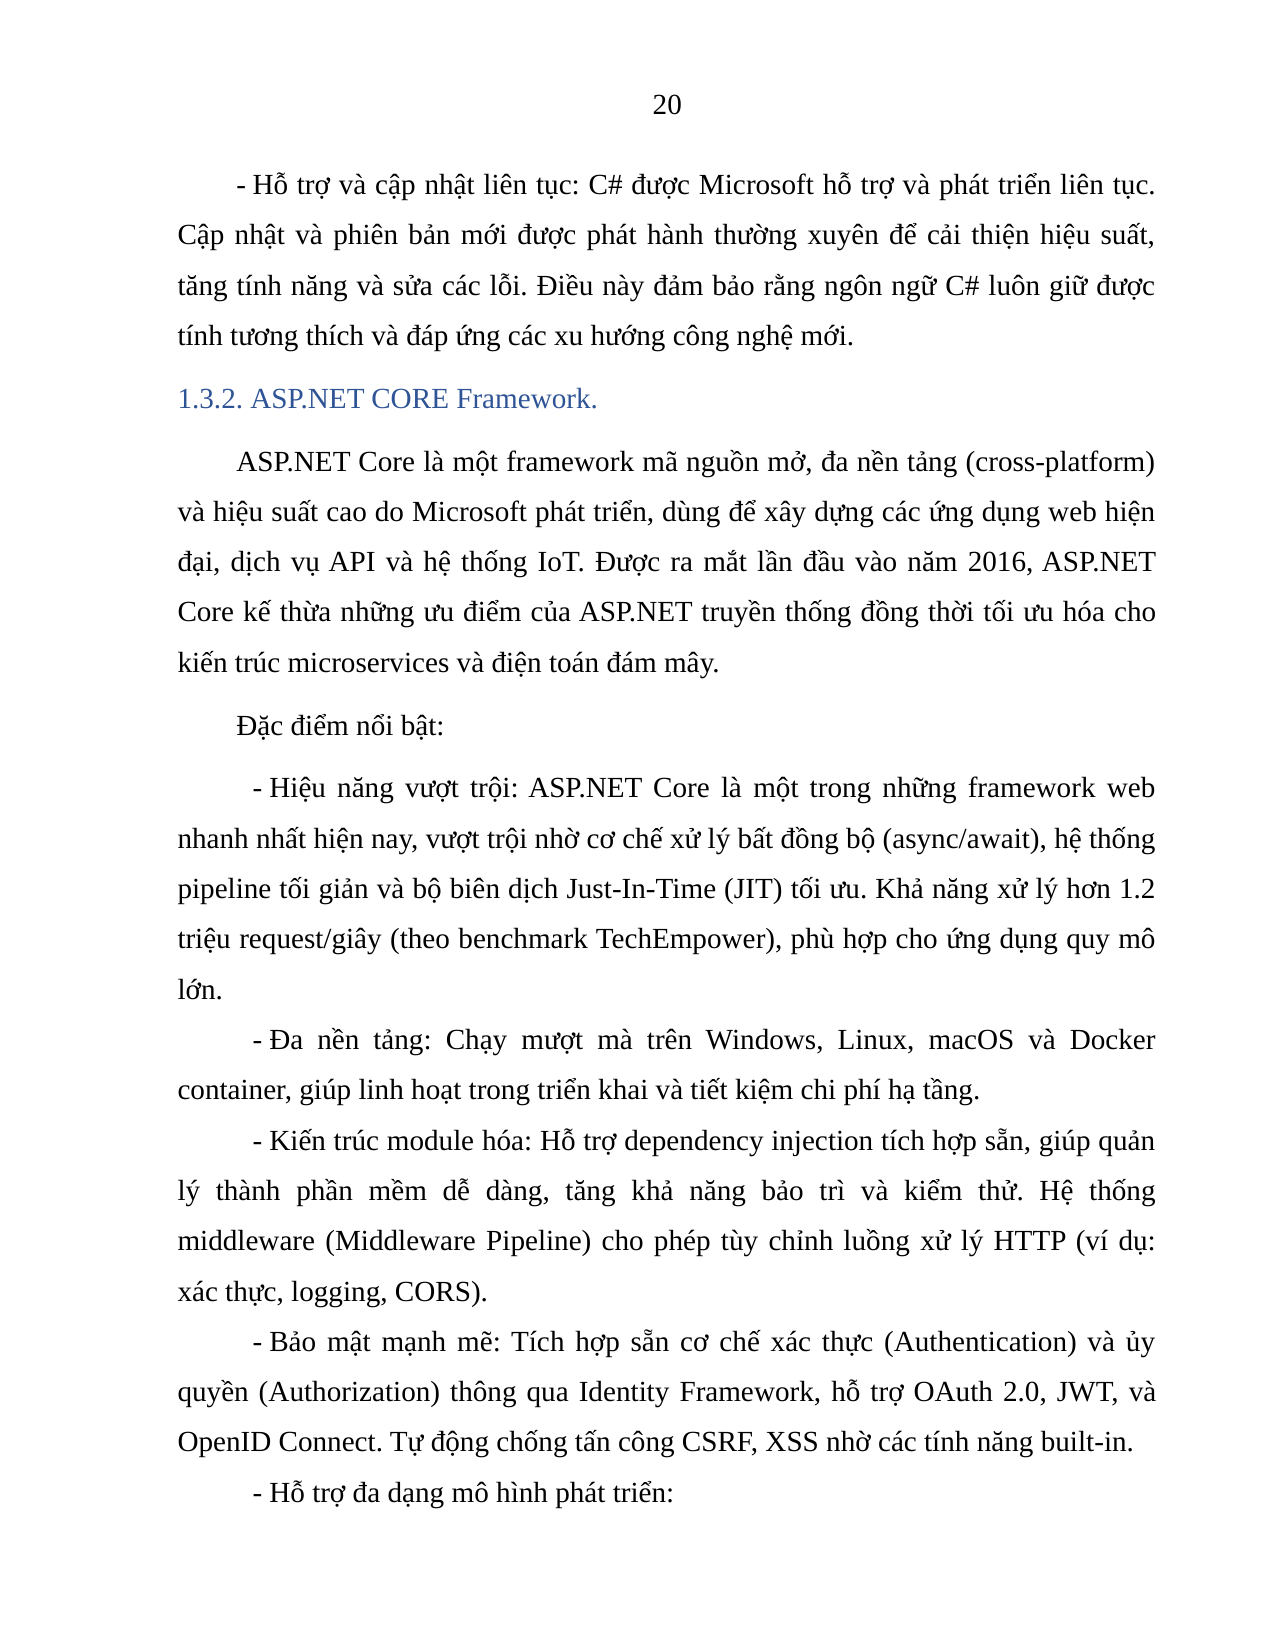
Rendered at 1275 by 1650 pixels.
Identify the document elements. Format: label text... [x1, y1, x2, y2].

list Hiệu năng vượt trội: ASP.NET Core là một trong những framework web nhanh nhất hiện nay, vượt trội nhờ cơ chế xử lý bất đồng bộ (async/await), hệ thống pipeline tối giản và bộ biên dịch Just-In-Time (JIT) tối ưu. Khả năng xử lý hơn 1.2 triệu request/giây (theo benchmark TechEmpower), phù hợp cho ứng dụng quy mô lớn. [177, 771, 1157, 1005]
list Kiến trúc module hóa: Hỗ trợ dependency injection tích hợp sẵn, giúp quản lý thành phần mềm dễ dàng, tăng khả năng bảo trì và kiểm thử. Hệ thống middleware (Middleware Pipeline) cho phép tùy chỉnh luồng xử lý HTTP (ví dụ: xác thực, logging, CORS). [177, 1123, 1157, 1307]
text - Hỗ trợ và cập nhật liên tục: C# được Microsoft hỗ trợ và phát triển liên tục. Cập nhật và phiên bản mới được phát hành thường xuyên để cải thiện hiệu suất, tăng tính năng và sửa các lỗi. Điều này đảm bảo rằng ngôn ngữ C# luôn giữ được tính tương thích và đáp ứng các xu hướng công nghệ mới. [177, 167, 1157, 352]
text ASP.NET Core là một framework mã nguồn mở, đa nền tảng (cross-platform) và hiệu suất cao do Microsoft phát triển, dùng để xây dựng các ứng dụng web hiện đại, dịch vụ API và hệ thống IoT. Được ra mắt lần đầu vào năm 2016, ASP.NET Core kế thừa những ưu điểm của ASP.NET truyền thống đồng thời tối ưu hóa cho kiến trúc microservices và điện toán đám mây. [177, 444, 1157, 678]
subtitle ASP.NET CORE Framework. [177, 381, 1157, 414]
list Bảo mật mạnh mẽ: Tích hợp sẵn cơ chế xác thực (Authentication) và ủy quyền (Authorization) thông qua Identity Framework, hỗ trợ OAuth 2.0, JWT, và OpenID Connect. Tự động chống tấn công CSRF, XSS nhờ các tính năng built-in. [177, 1324, 1157, 1458]
text Đặc điểm nổi bật: [177, 708, 1157, 741]
list Hỗ trợ đa dạng mô hình phát triển: [177, 1475, 1157, 1508]
list Đa nền tảng: Chạy mượt mà trên Windows, Linux, macOS và Docker container, giúp linh hoạt trong triển khai và tiết kiệm chi phí hạ tầng. [177, 1022, 1157, 1106]
